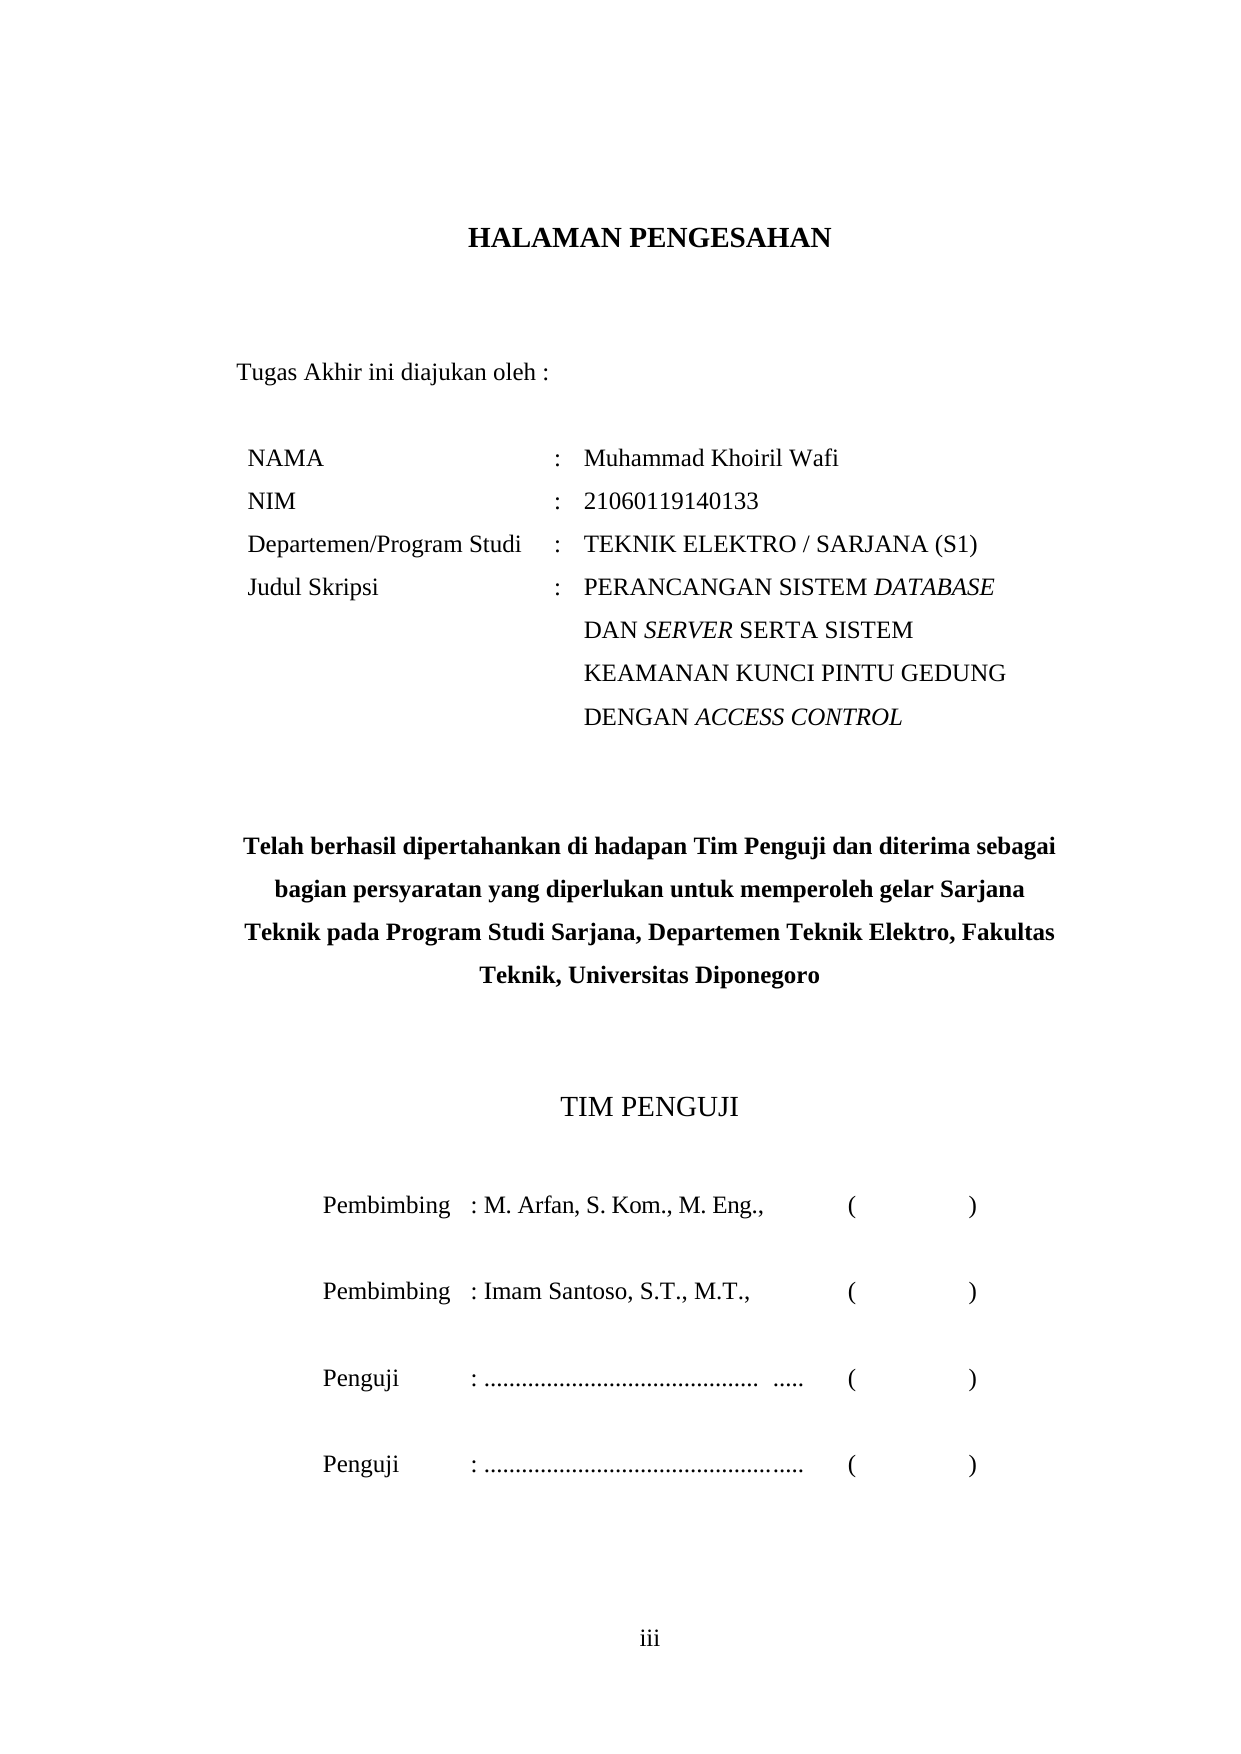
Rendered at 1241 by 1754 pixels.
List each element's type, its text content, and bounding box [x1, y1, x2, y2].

table_cell PERANCANGAN SISTEM DATABASE DAN SERVER SERTA SISTEM KEAMANAN KUNCI PINTU GEDUNG DENGAN ACCESS CONTROL [572, 572, 1063, 788]
table_cell : [543, 529, 572, 572]
table_cell NIM [236, 486, 543, 529]
subtitle HALAMAN PENGESAHAN [236, 220, 1063, 254]
table_cell : [543, 486, 572, 529]
text Pembimbing : Imam Santoso, S.T., M.T., ( ) [236, 1276, 1063, 1305]
text Pembimbing : M. Arfan, S. Kom., M. Eng., ( ) [236, 1190, 1063, 1219]
text Penguji : ............................................ ..... ( ) [236, 1363, 1063, 1391]
text TIM PENGUJI [236, 1089, 1063, 1123]
table_header : [543, 443, 572, 486]
table_cell Departemen/Program Studi [236, 529, 543, 572]
text Penguji : .............................................. ..... ( ) [236, 1449, 1063, 1478]
text Tugas Akhir ini diajukan oleh : [236, 357, 1063, 386]
text Telah berhasil dipertahankan di hadapan Tim Penguji dan diterima sebagai bagian persyaratan yang diperlukan untuk memperoleh gelar Sarjana Teknik pada Program Studi Sarjana, Departemen Teknik Elektro, Fakultas Teknik, Universitas Diponegoro [236, 831, 1063, 989]
table_header Muhammad Khoiril Wafi [572, 443, 1063, 486]
table_cell Judul Skripsi [236, 572, 543, 788]
table_header NAMA [236, 443, 543, 486]
table_cell TEKNIK ELEKTRO / SARJANA (S1) [572, 529, 1063, 572]
table_cell 21060119140133 [572, 486, 1063, 529]
table_cell : [543, 572, 572, 788]
